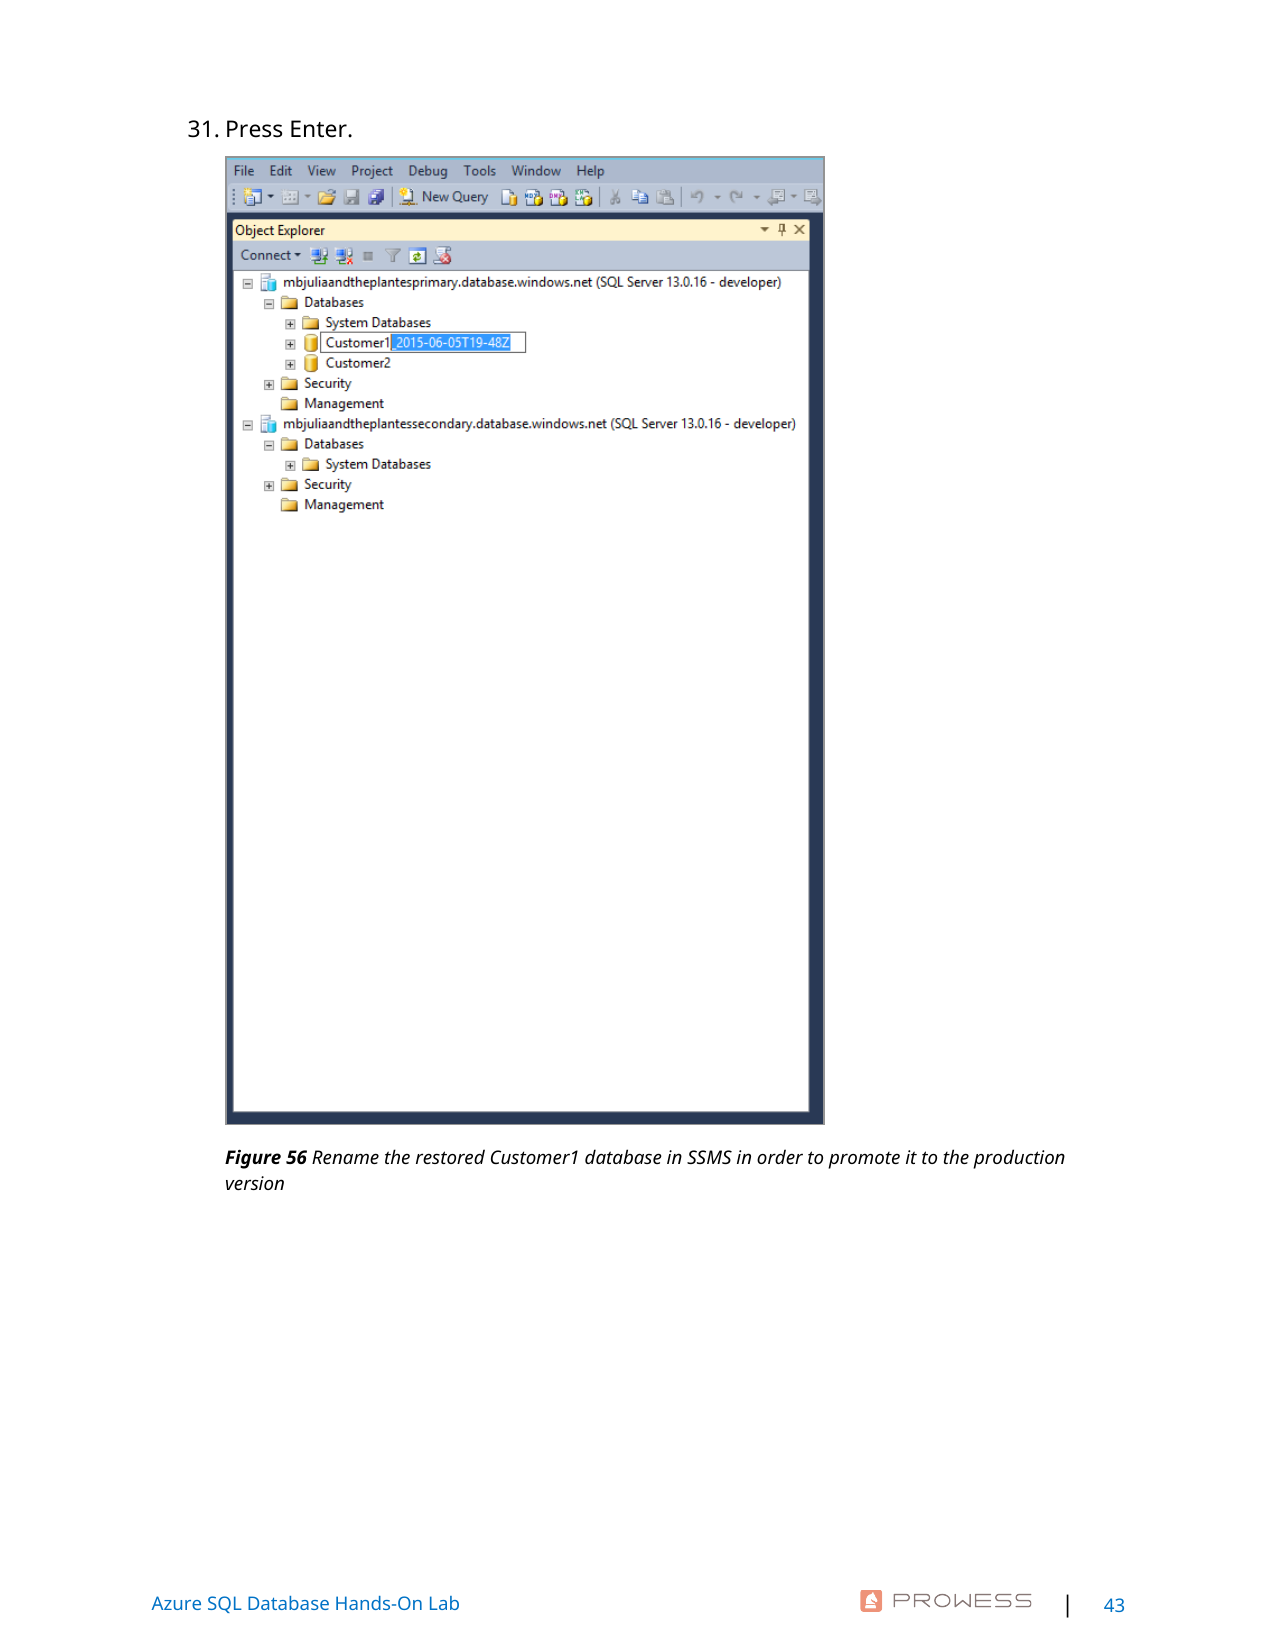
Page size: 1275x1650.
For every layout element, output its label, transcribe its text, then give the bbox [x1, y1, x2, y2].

picture [860, 1590, 1032, 1612]
text Figure 56 Rename the restored Customer1 database in SSMS in order to promote it to the production version [225, 1144, 1125, 1195]
picture [227, 158, 823, 1124]
text Press Enter. [187, 112, 1125, 144]
